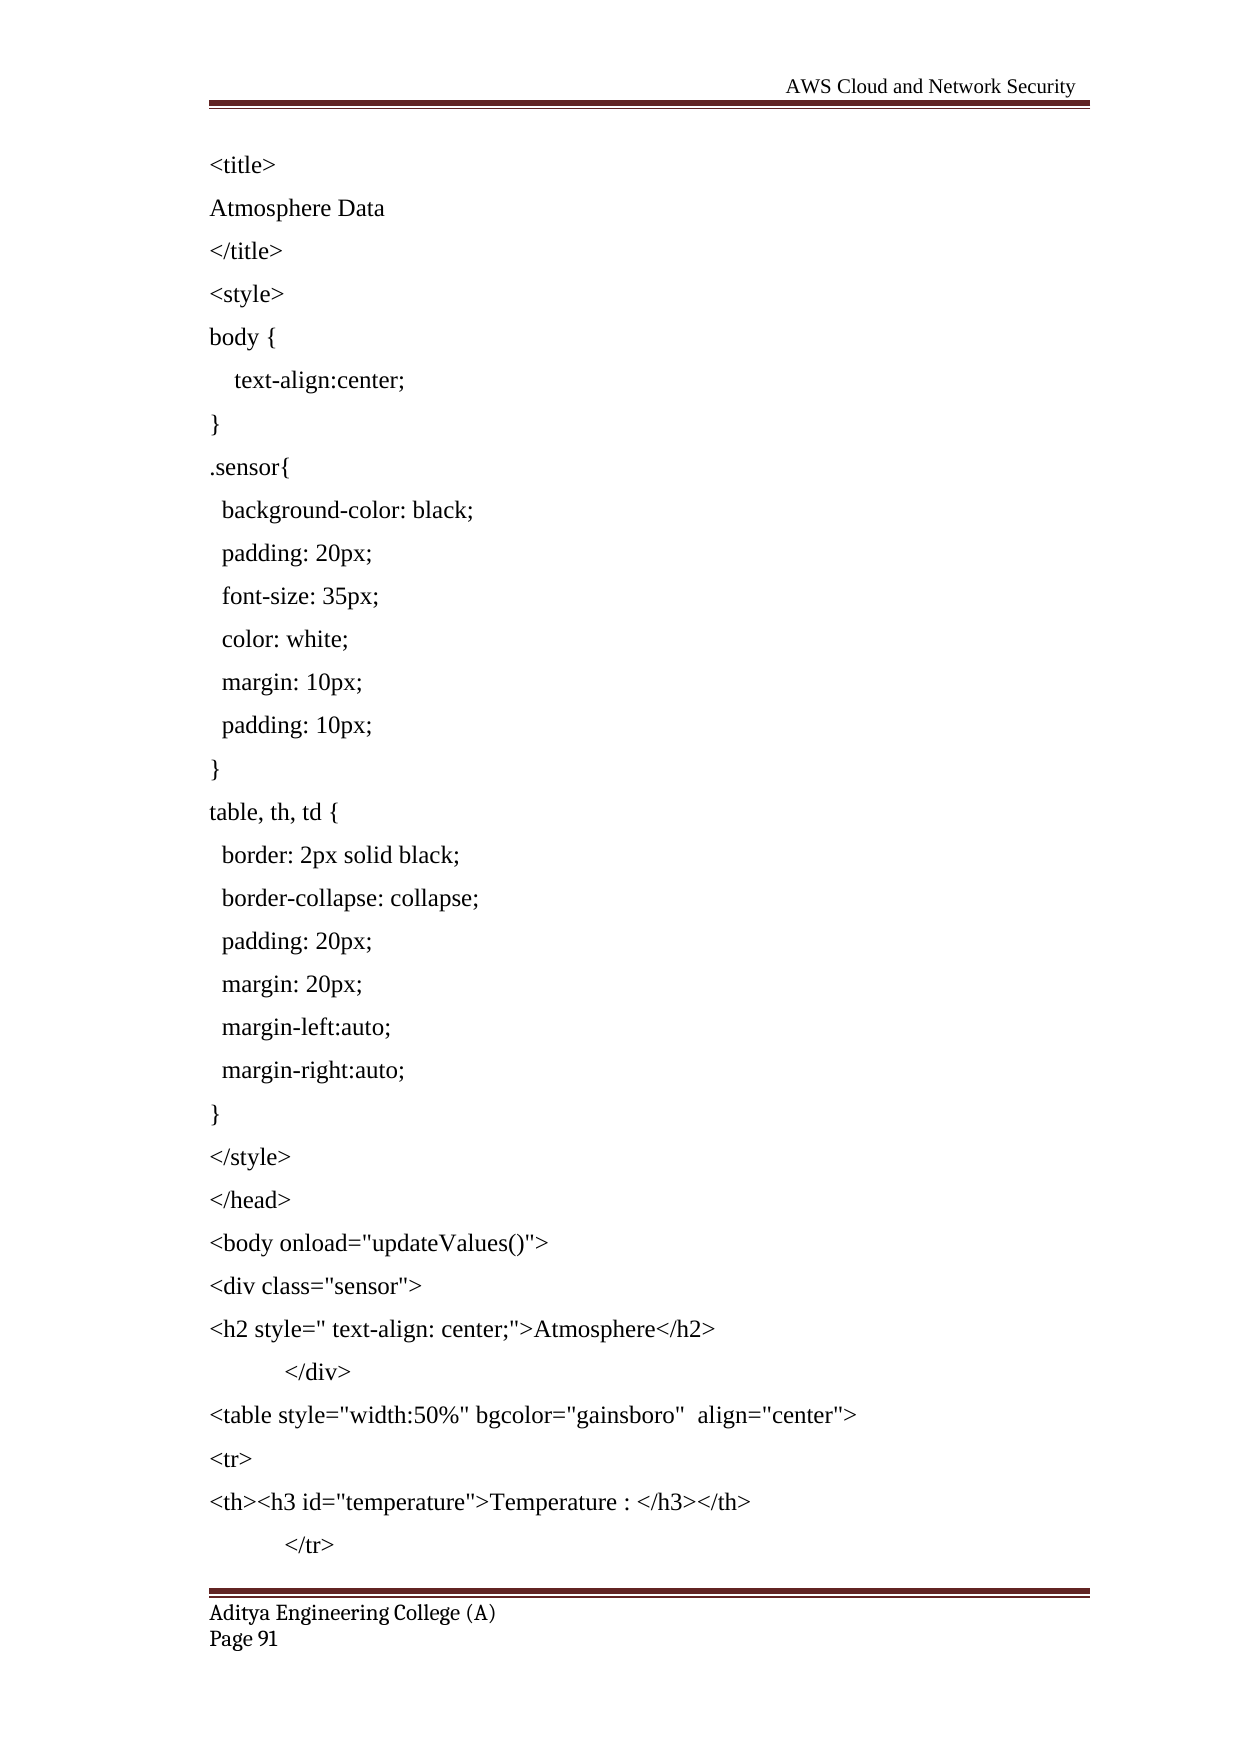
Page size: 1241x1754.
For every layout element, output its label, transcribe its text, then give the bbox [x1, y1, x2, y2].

text background-color: black; [209, 495, 1090, 524]
text </tr> [209, 1530, 1090, 1559]
text Atmosphere Data [209, 193, 1090, 222]
text <table style="width:50%" bgcolor="gainsboro" align="center"> [209, 1401, 1090, 1429]
text <body onload="updateValues()"> [209, 1228, 1090, 1257]
text font-size: 35px; [209, 581, 1090, 610]
text } [209, 754, 1090, 782]
text } [209, 409, 1090, 437]
text <tr> [209, 1444, 1090, 1472]
text padding: 20px; [209, 926, 1090, 955]
text padding: 20px; [209, 538, 1090, 567]
text border: 2px solid black; [209, 840, 1090, 869]
text <div class="sensor"> [209, 1271, 1090, 1300]
text </title> [209, 236, 1090, 265]
text .sensor{ [209, 452, 1090, 481]
text table, th, td { [209, 797, 1090, 826]
text <h2 style=" text-align: center;">Atmosphere</h2> [209, 1314, 1090, 1343]
text padding: 10px; [209, 711, 1090, 739]
text } [209, 1099, 1090, 1127]
text <th><h3 id="temperature">Temperature : </h3></th> [209, 1487, 1090, 1516]
text text-align:center; [209, 366, 1090, 394]
text margin-left:auto; [209, 1012, 1090, 1041]
text margin-right:auto; [209, 1056, 1090, 1084]
text <title> [209, 150, 1090, 179]
text border-collapse: collapse; [209, 883, 1090, 912]
text <style> [209, 279, 1090, 308]
text margin: 10px; [209, 667, 1090, 696]
text color: white; [209, 624, 1090, 653]
text </div> [209, 1357, 1090, 1386]
text margin: 20px; [209, 969, 1090, 998]
text </head> [209, 1185, 1090, 1214]
text </style> [209, 1142, 1090, 1171]
text body { [209, 322, 1090, 351]
